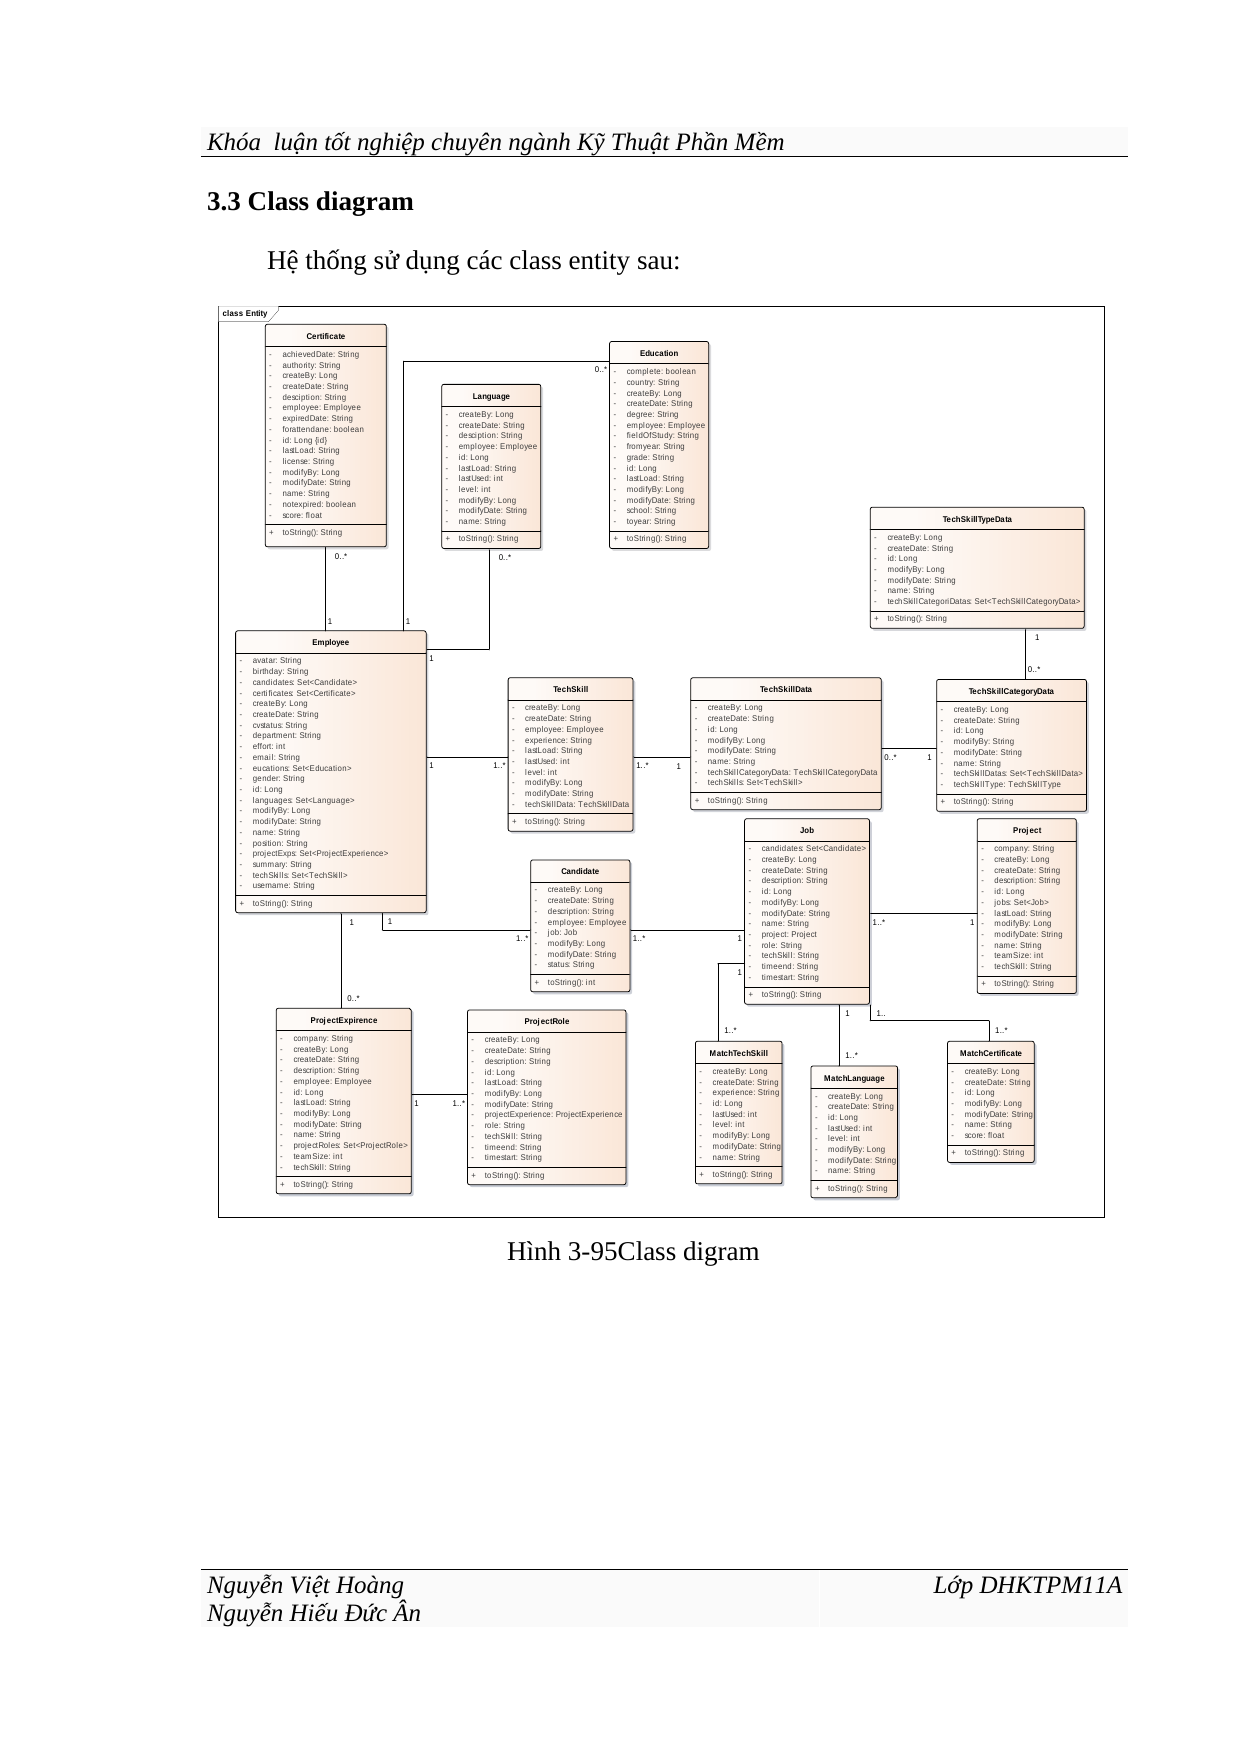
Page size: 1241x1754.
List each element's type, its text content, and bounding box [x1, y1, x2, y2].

text Hệ thống sử dụng các class entity sau: [257, 244, 1122, 276]
subtitle Class diagram [207, 185, 1122, 216]
